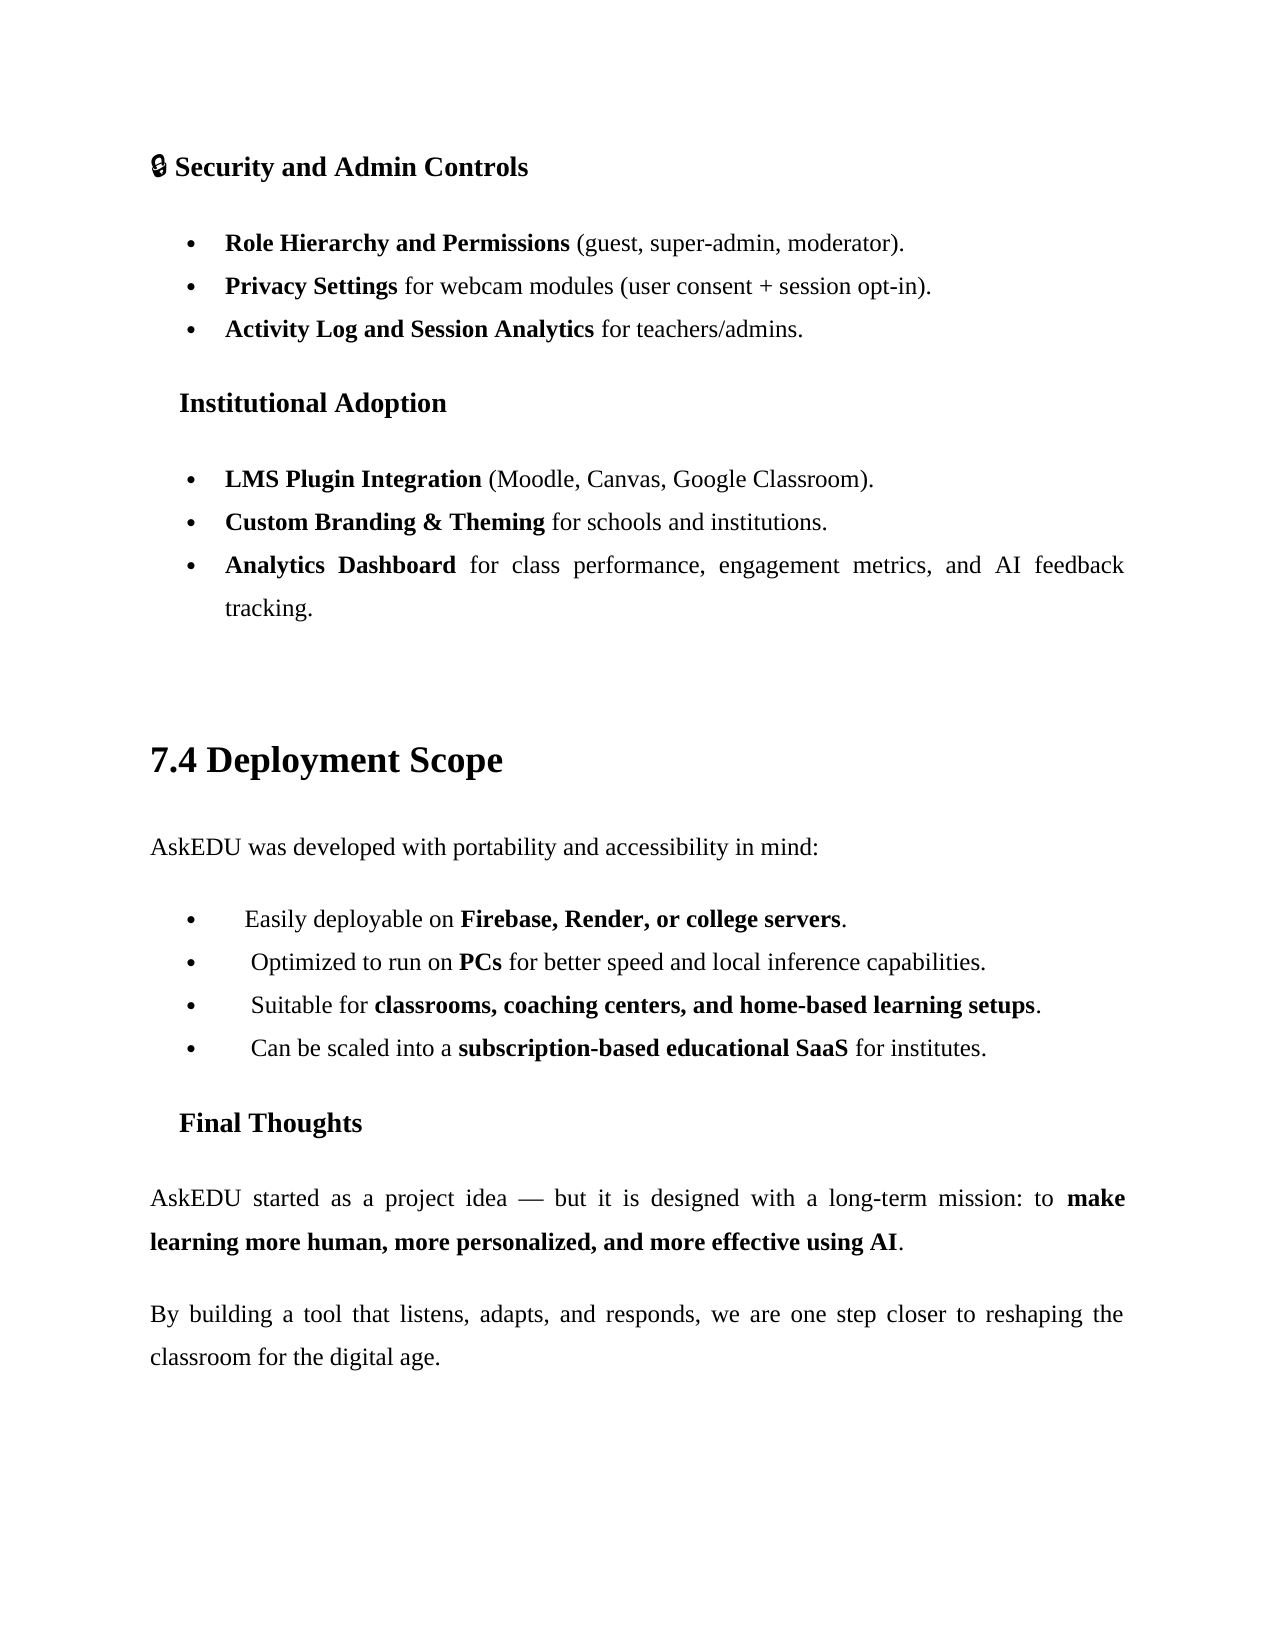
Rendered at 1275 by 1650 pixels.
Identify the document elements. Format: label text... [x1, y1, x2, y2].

list Privacy Settings for webcam modules (user consent + session opt-in). [187, 271, 1125, 299]
list Activity Log and Session Analytics for teachers/admins. [187, 314, 1125, 343]
text By building a tool that listens, adapts, and responds, we are one step closer to reshaping the classroom for the digital age. [150, 1299, 1125, 1371]
text AskEDU started as a project idea — but it is designed with a long-term mission: to make learning more human, more personalized, and more effective using AI. [150, 1183, 1125, 1255]
list ✅ Suitable for classrooms, coaching centers, and home-based learning setups. [187, 990, 1125, 1019]
list Custom Branding & Theming for schools and institutions. [187, 507, 1125, 536]
text 🤝 Institutional Adoption [150, 386, 1125, 419]
list ✅ Can be scaled into a subscription-based educational SaaS for institutes. [187, 1033, 1125, 1062]
list Analytics Dashboard for class performance, engagement metrics, and AI feedback tracking. [187, 550, 1125, 622]
list ✅Easily deployable on Firebase, Render, or college servers. [187, 904, 1125, 933]
list Role Hierarchy and Permissions (guest, super-admin, moderator). [187, 228, 1125, 256]
text 7.4 Deployment Scope [150, 738, 1125, 781]
text 🌟 Final Thoughts [150, 1106, 1125, 1138]
list LMS Plugin Integration (Moodle, Canvas, Google Classroom). [187, 464, 1125, 493]
text AskEDU was developed with portability and accessibility in mind: [150, 832, 1125, 861]
list ✅ Optimized to run on PCs for better speed and local inference capabilities. [187, 947, 1125, 976]
text 🔒 Security and Admin Controls [150, 150, 1125, 182]
